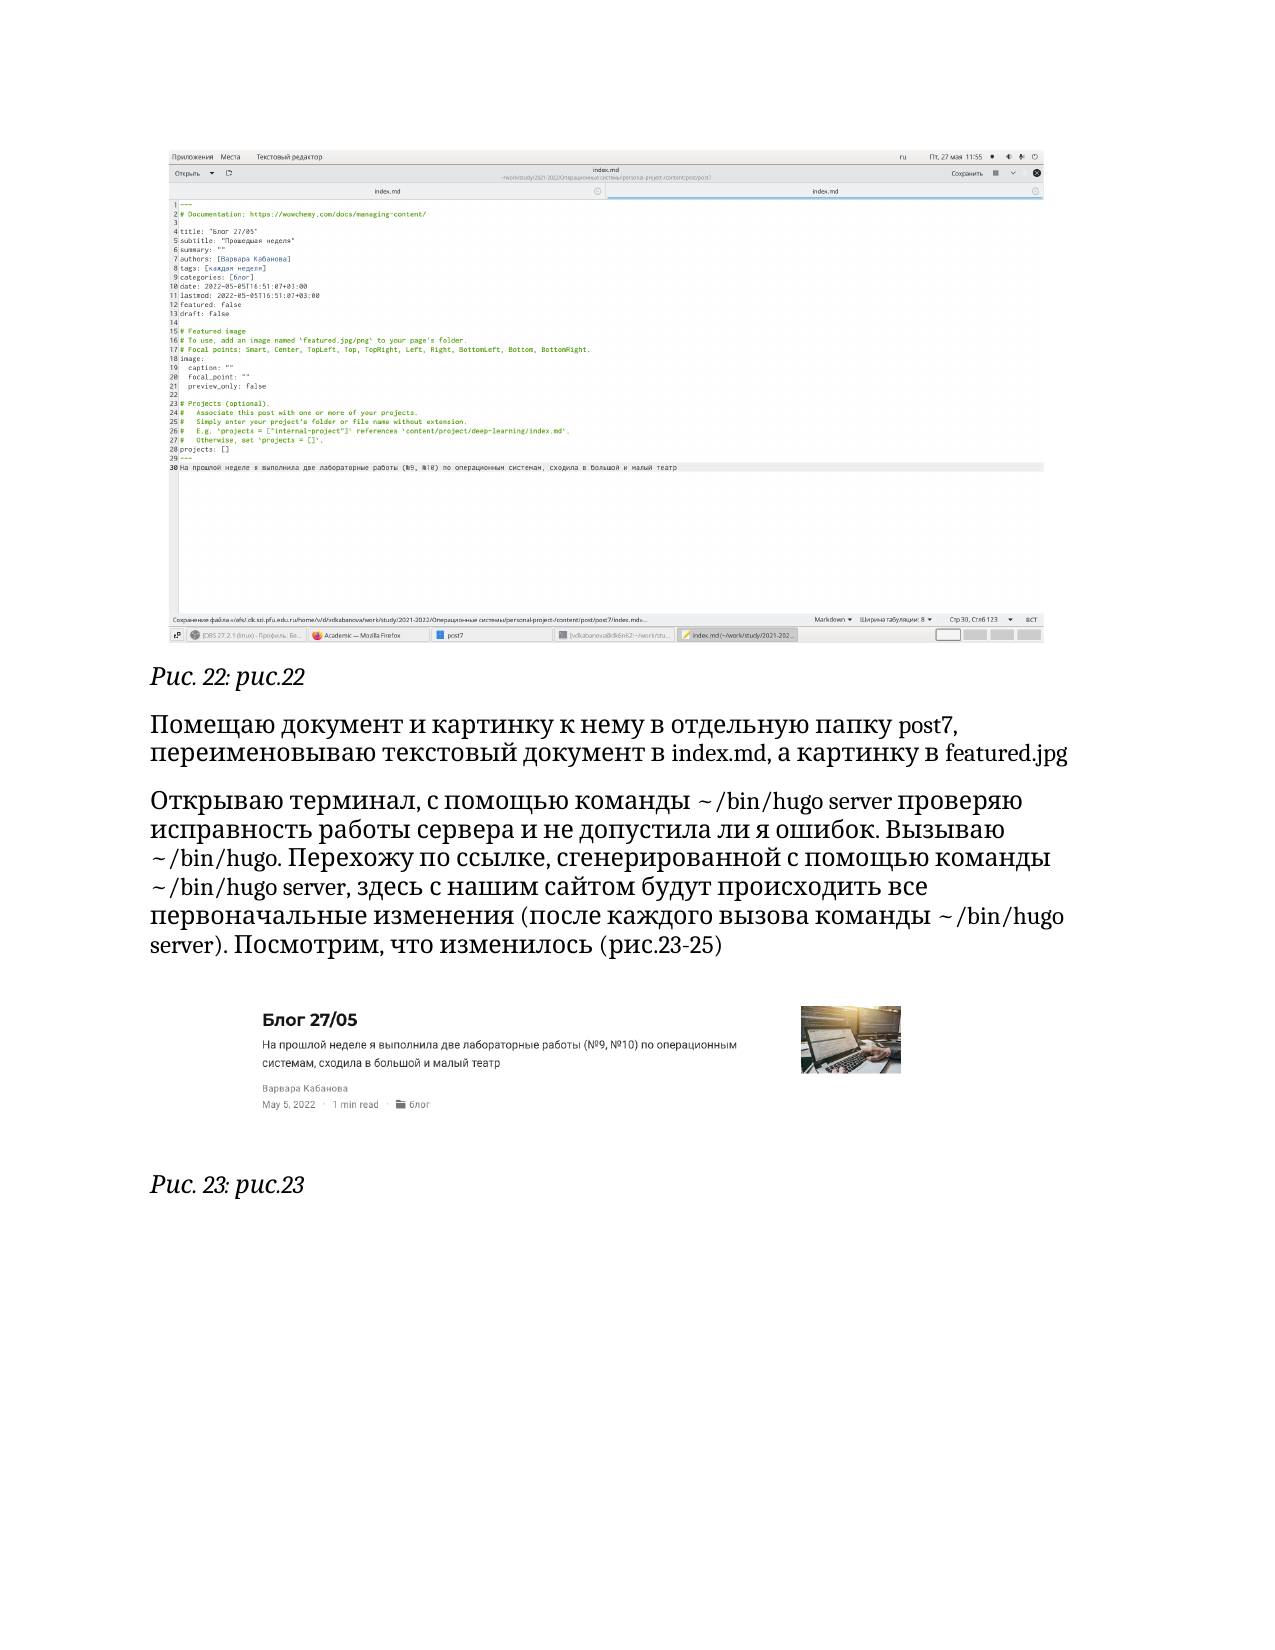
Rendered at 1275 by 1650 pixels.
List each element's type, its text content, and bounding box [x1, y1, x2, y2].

text Рис. 22: рис.22 [150, 663, 1125, 692]
picture [168, 978, 1044, 1151]
text Рис. 23: рис.23 [150, 1171, 1125, 1200]
text Помещаю документ и картинку к нему в отдельную папку post7, переименовываю текстовый документ в index.md, а картинку в featured.jpg [150, 711, 1125, 768]
picture [168, 150, 1044, 643]
text Открываю терминал, с помощью команды ~/bin/hugo server проверяю исправность работы сервера и не допустила ли я ошибок. Вызываю ~/bin/hugo. Перехожу по ссылке, сгенерированной с помощью команды ~/bin/hugo server, здесь с нашим сайтом будут происходить все первоначальные изменения (после каждого вызова команды ~/bin/hugo server). Посмотрим, что изменилось (рис.23-25) [150, 787, 1125, 959]
